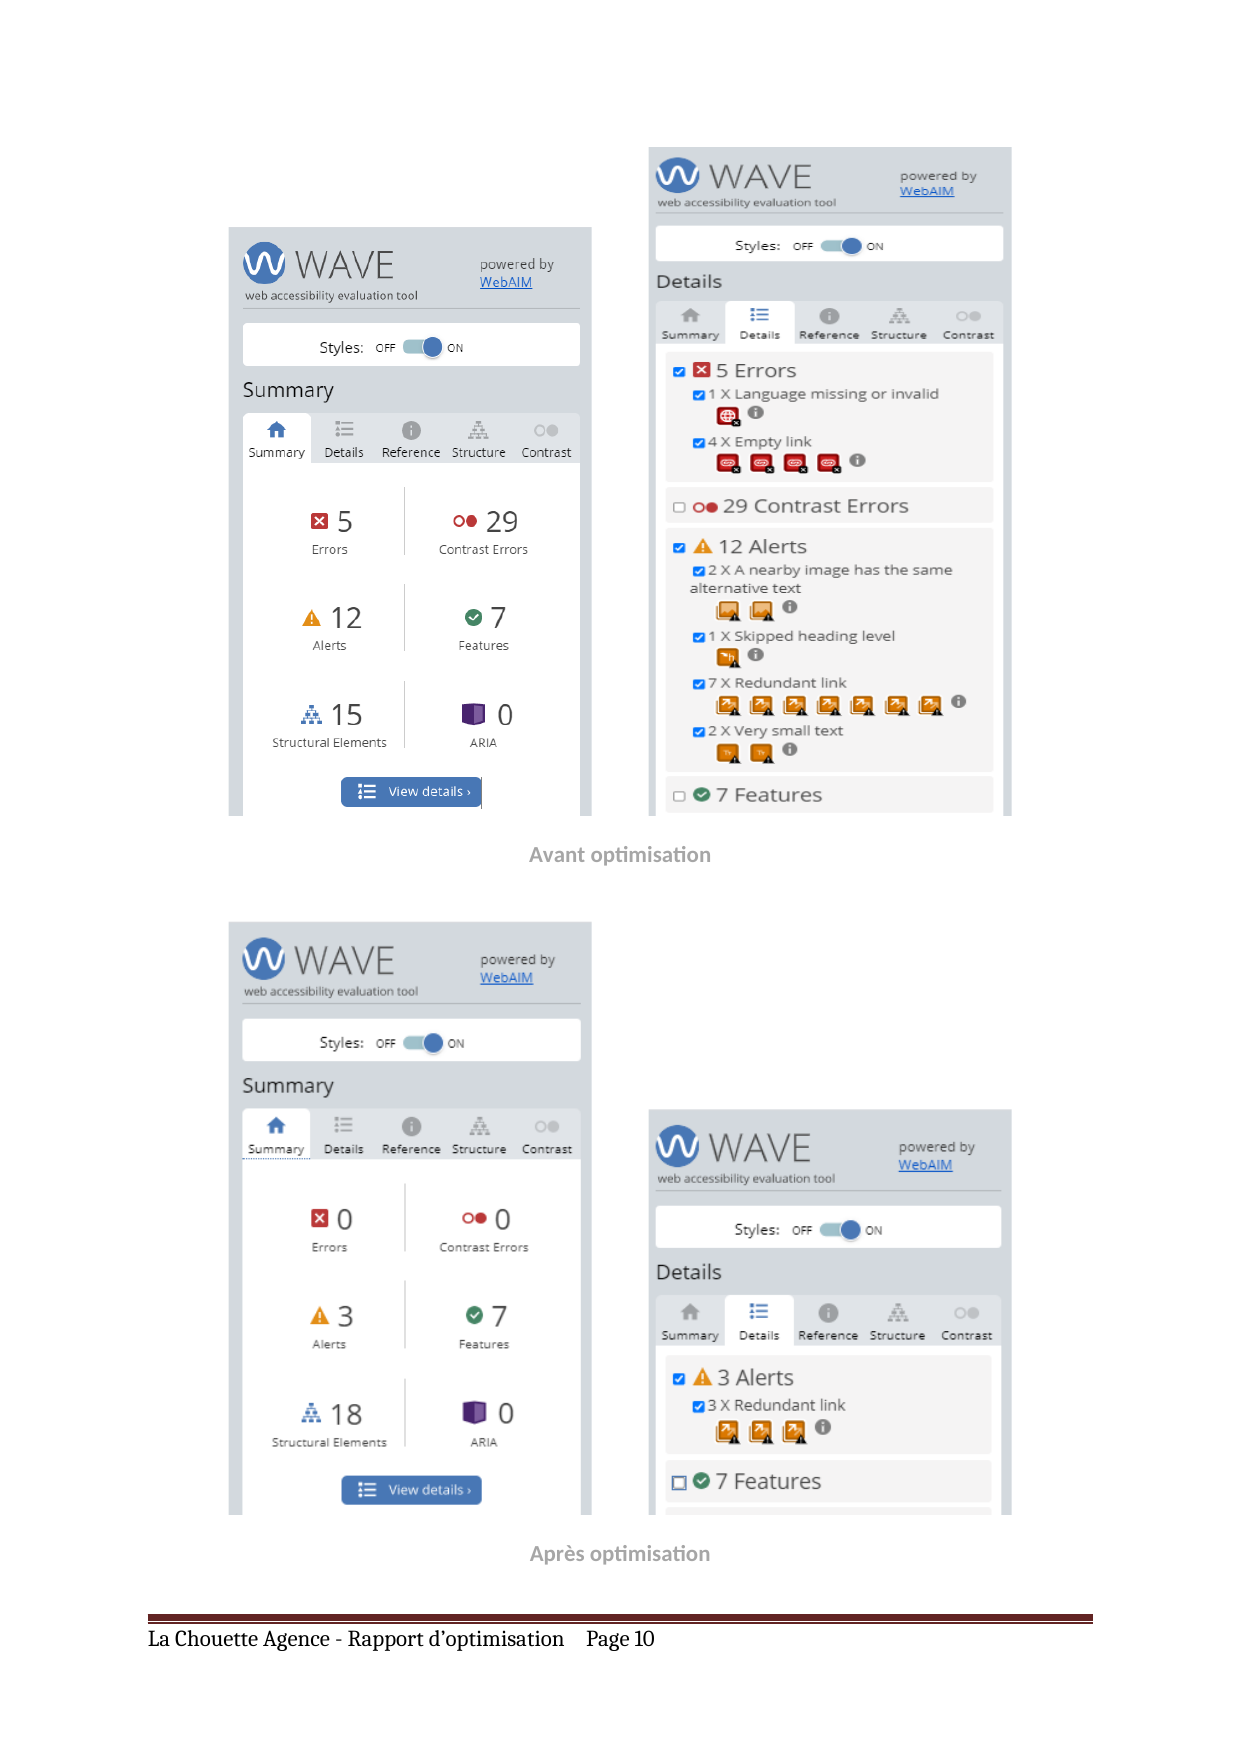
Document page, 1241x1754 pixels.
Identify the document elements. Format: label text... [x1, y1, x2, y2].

text Après optimisation [148, 1539, 1093, 1567]
picture [228, 224, 592, 816]
picture [228, 921, 592, 1515]
picture [648, 147, 1012, 816]
picture [648, 1106, 1012, 1515]
text Avant optimisation [148, 841, 1093, 869]
